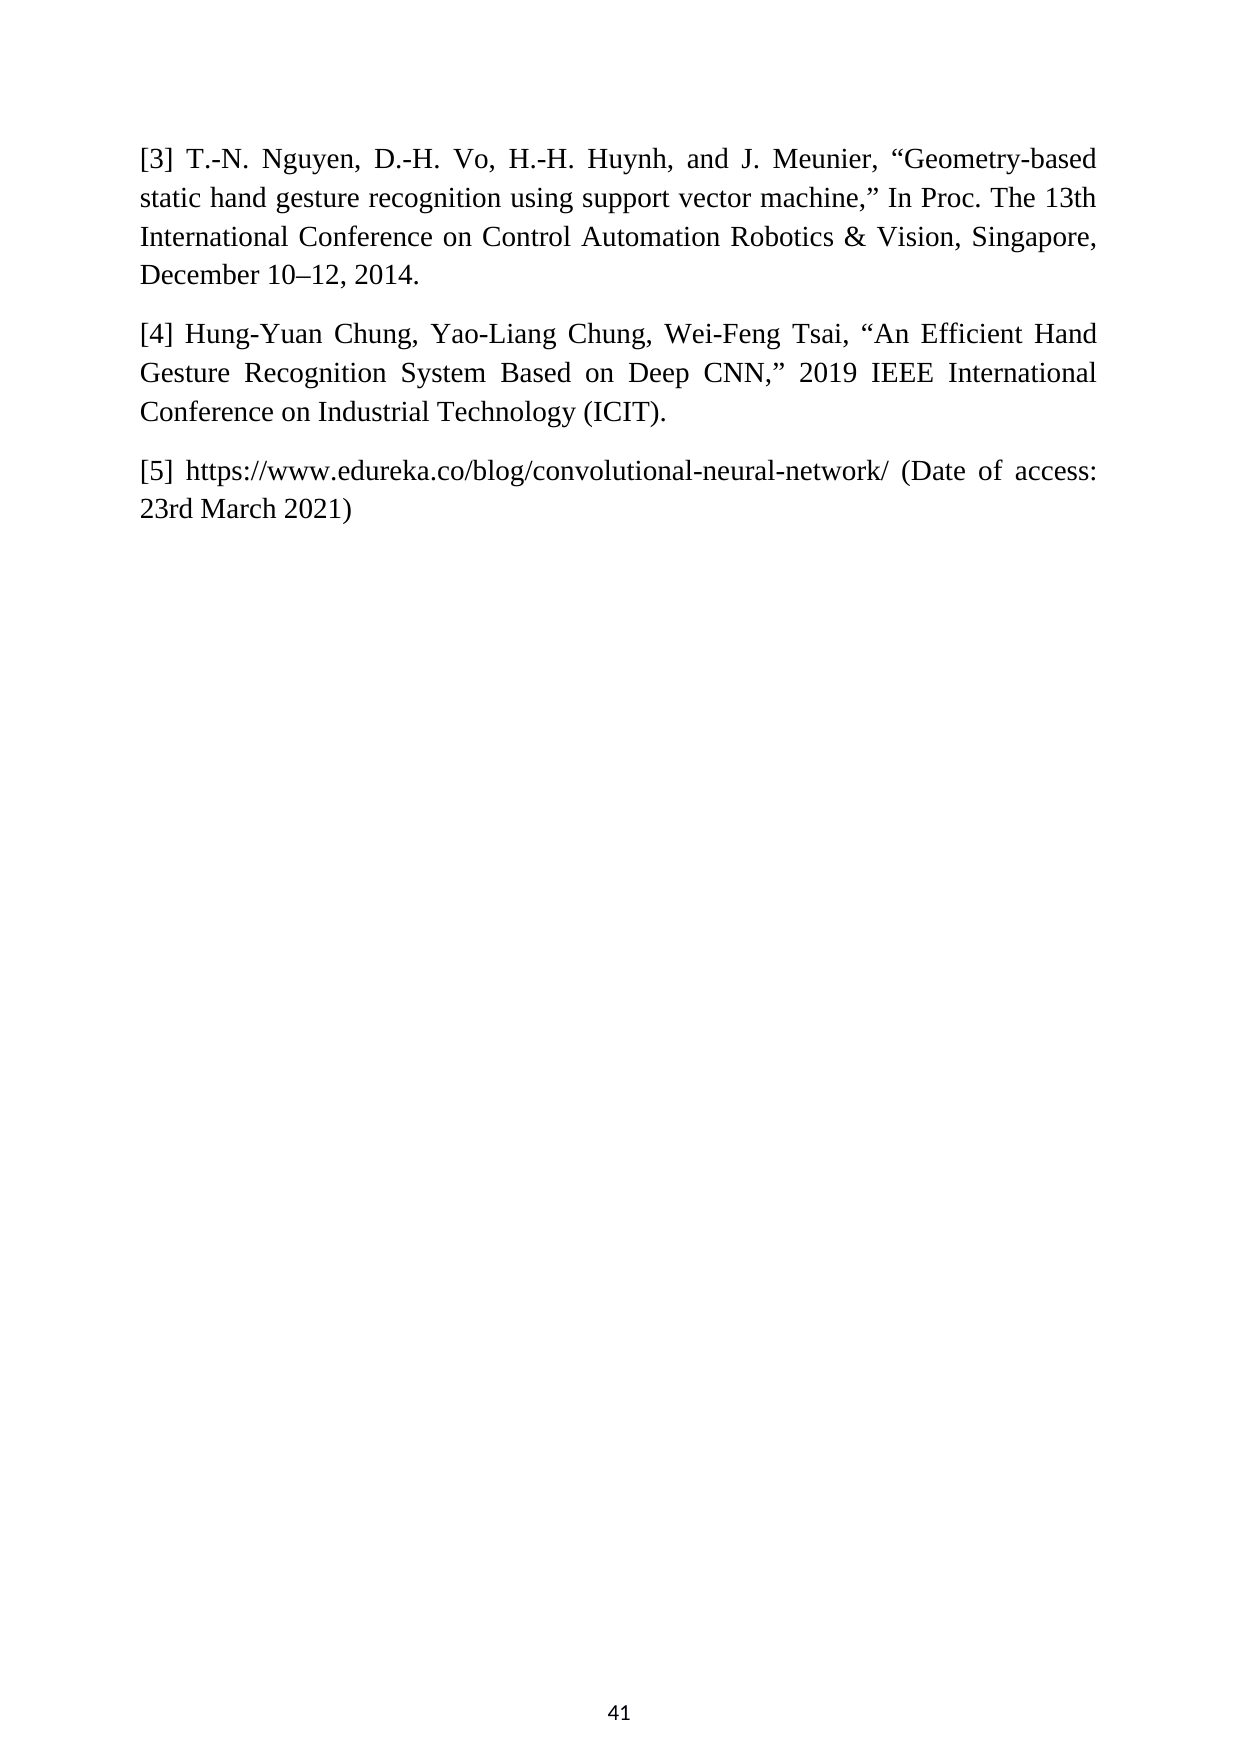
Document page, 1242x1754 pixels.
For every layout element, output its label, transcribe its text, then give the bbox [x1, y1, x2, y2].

text [5] https://www.edureka.co/blog/convolutional-neural-network/ (Date of access: 23rd March 2021) [139, 453, 1098, 525]
text [3] T.-N. Nguyen, D.-H. Vo, H.-H. Huynh, and J. Meunier, “Geometry-based static hand gesture recognition using support vector machine,” In Proc. The 13th International Conference on Control Automation Robotics & Vision, Singapore, December 10–12, 2014. [139, 142, 1098, 291]
text [4] Hung-Yuan Chung, Yao-Liang Chung, Wei-Feng Tsai, “An Efficient Hand Gesture Recognition System Based on Deep CNN,” 2019 IEEE International Conference on Industrial Technology (ICIT). [139, 317, 1098, 427]
